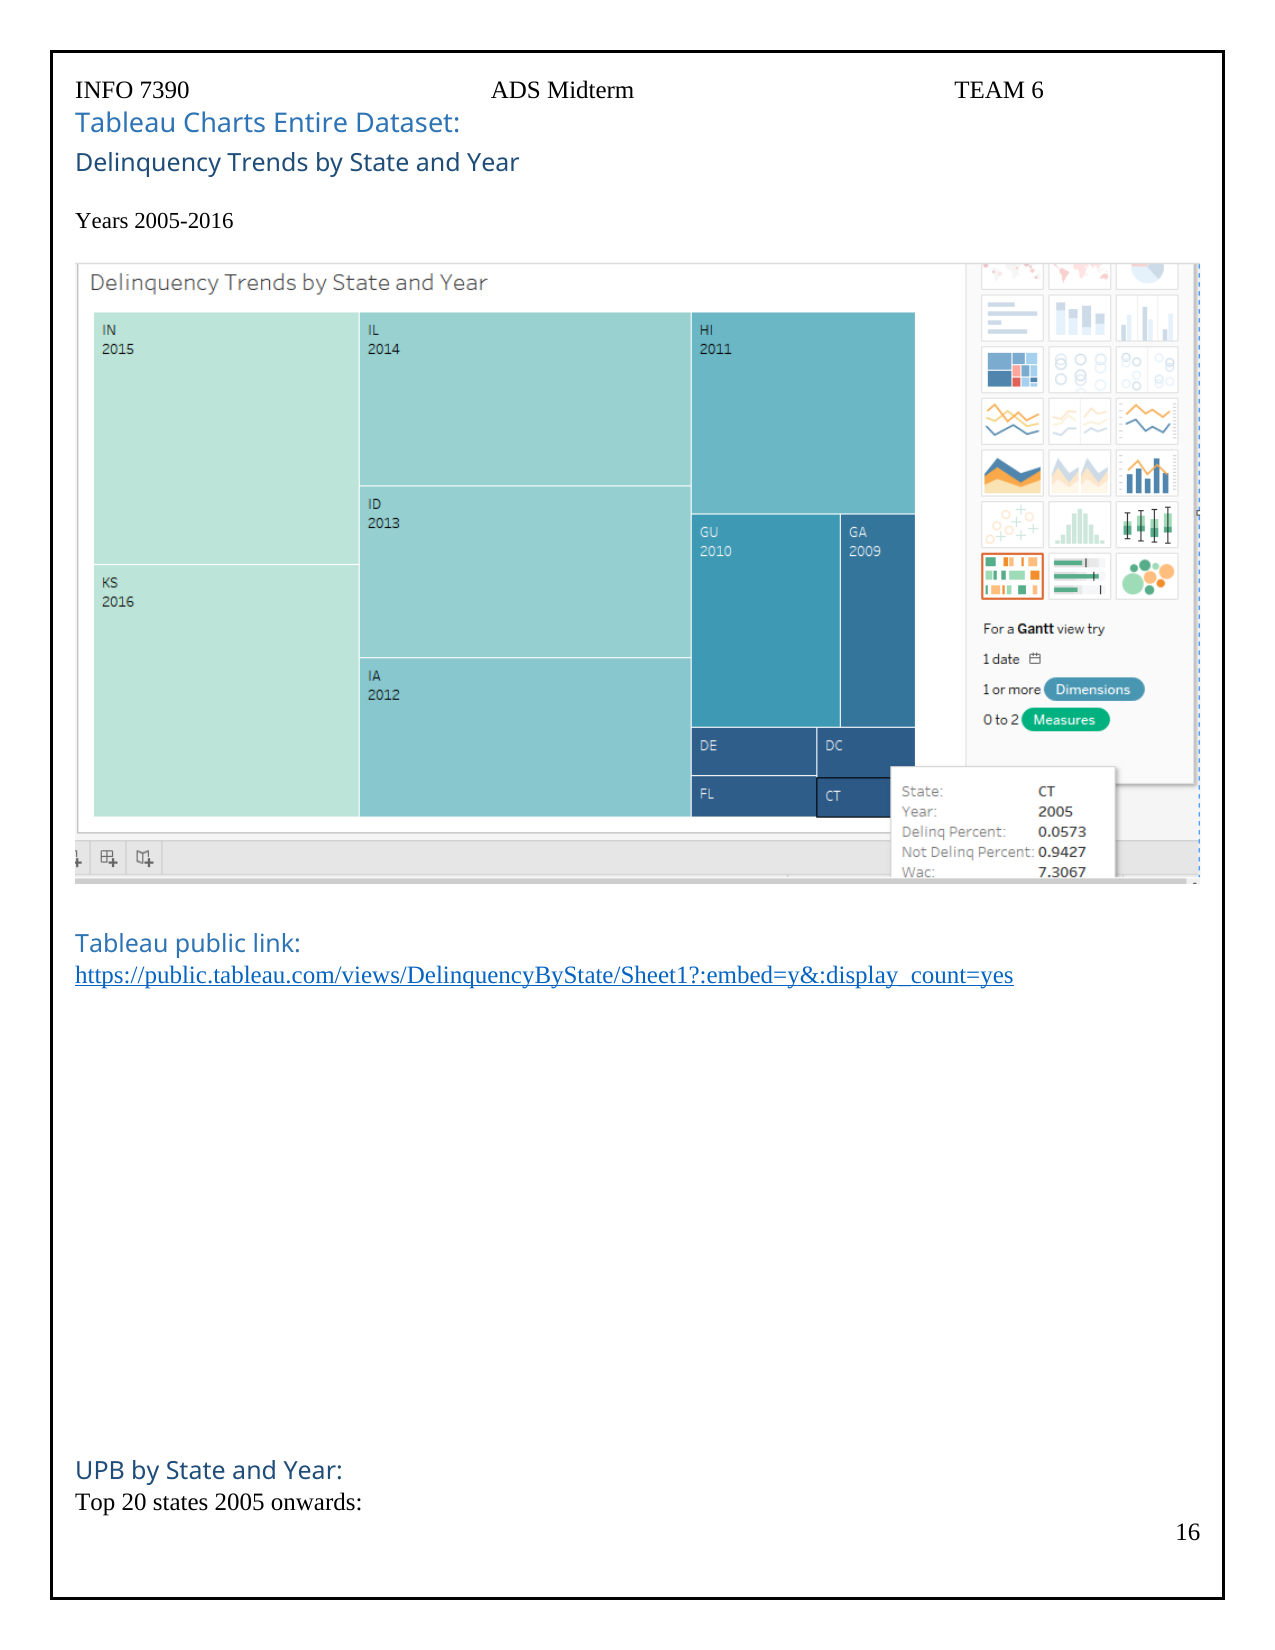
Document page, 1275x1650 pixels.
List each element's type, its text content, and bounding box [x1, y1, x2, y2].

text https://public.tableau.com/views/DelinquencyByState/Sheet1?:embed=y&:display_count=yes [75, 960, 1200, 989]
subtitle Tableau public link: [75, 926, 1200, 960]
subtitle Delinquency Trends by State and Year [75, 145, 1200, 179]
text Years 2005-2016 [75, 208, 1200, 234]
subtitle Tableau Charts Entire Dataset: [75, 104, 1200, 141]
text Top 20 states 2005 onwards: [75, 1487, 1200, 1516]
picture [75, 262, 1200, 884]
subtitle UPB by State and Year: [75, 1453, 1200, 1487]
